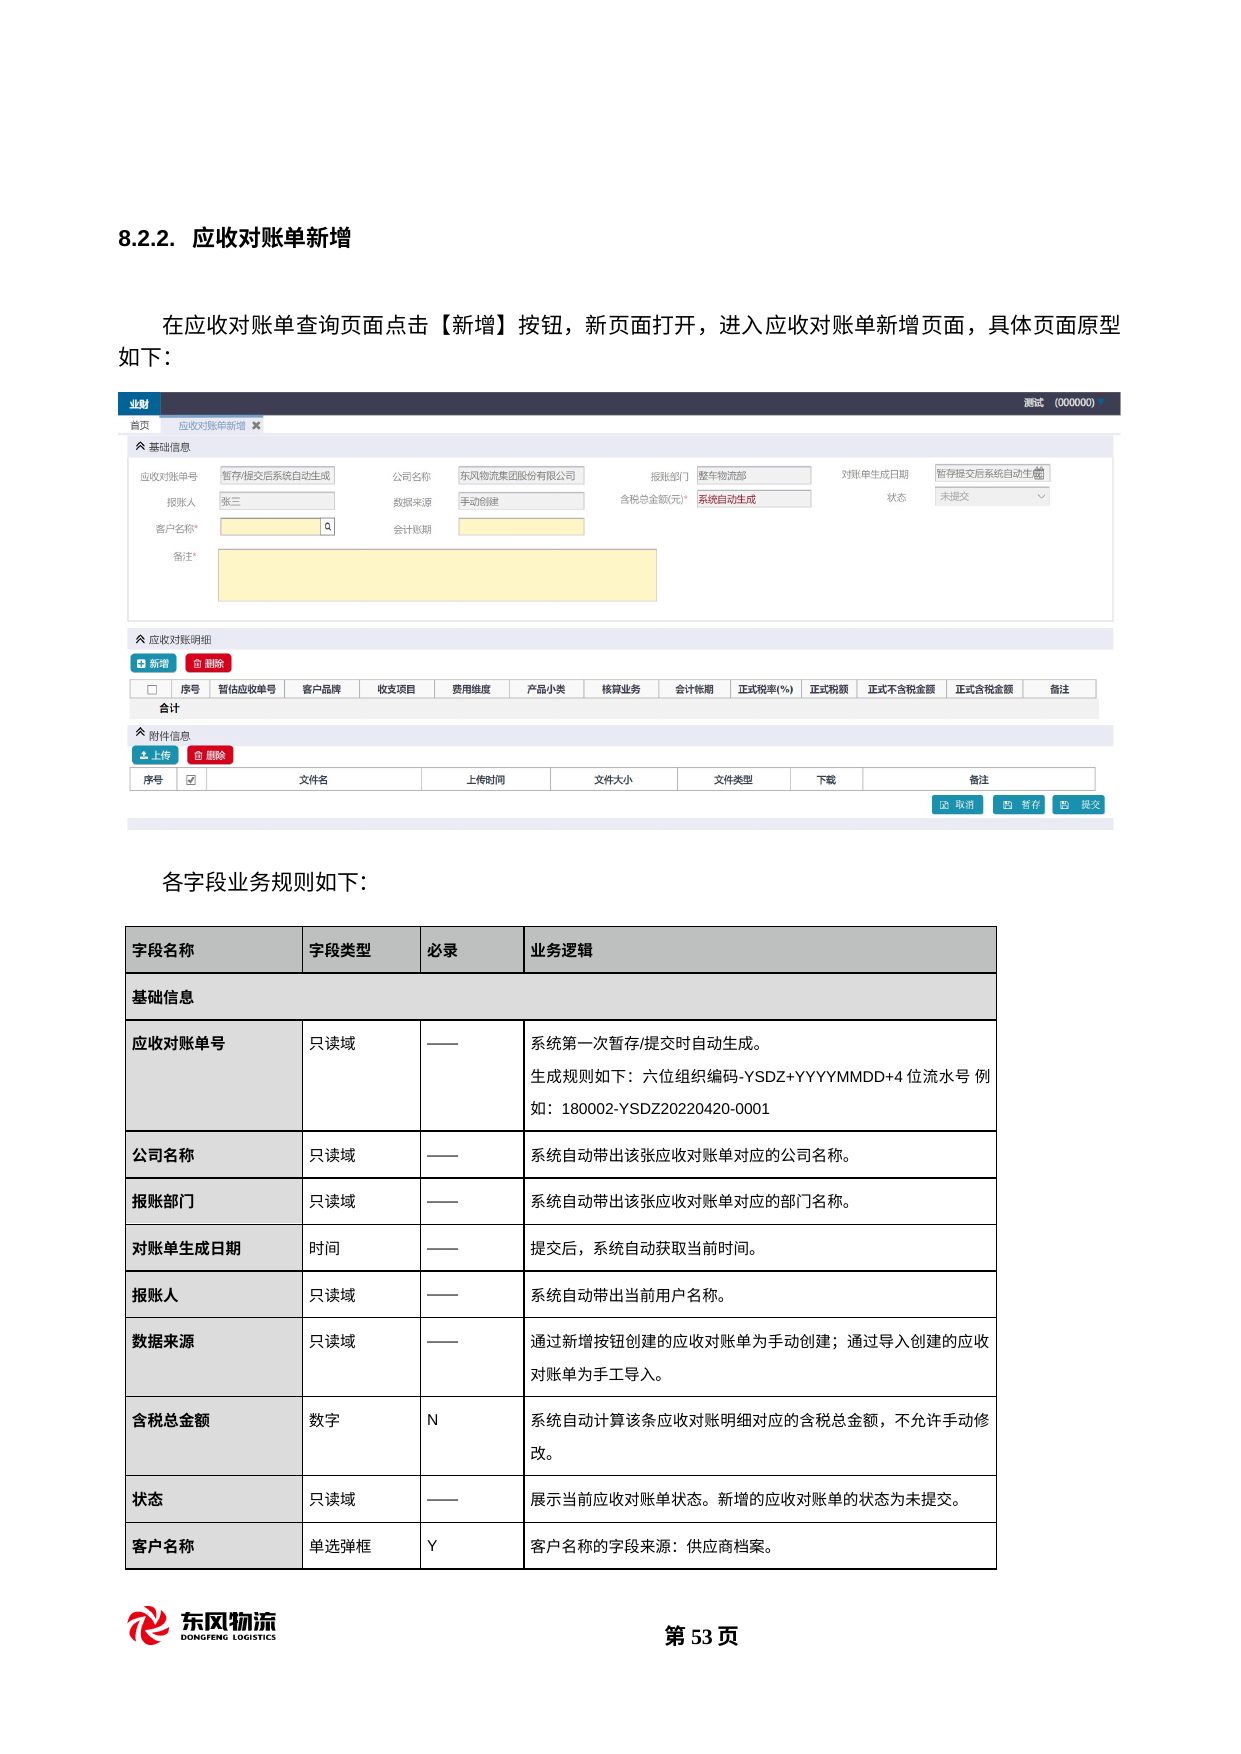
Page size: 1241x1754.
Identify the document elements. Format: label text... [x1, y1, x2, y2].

table_header 字段名称 [126, 927, 302, 972]
table_cell 客户名称的字段来源：供应商档案。 [525, 1523, 996, 1568]
picture [130, 400, 150, 409]
table_cell 只读域 [303, 1132, 420, 1177]
table_cell 数据来源 [126, 1318, 302, 1396]
table_cell N [421, 1397, 523, 1475]
table_cell 数字 [303, 1397, 420, 1475]
table_cell 系统自动带出该张应收对账单对应的公司名称。 [525, 1132, 996, 1177]
table_cell 展示当前应收对账单状态。新增的应收对账单的状态为未提交。 [525, 1476, 996, 1521]
table_cell —— [421, 1225, 523, 1270]
table_cell 含税总金额 [126, 1397, 302, 1475]
table_cell 只读域 [303, 1476, 420, 1521]
table_cell —— [421, 1476, 523, 1521]
subtitle 应收对账单新增 [118, 203, 1122, 268]
table_cell 状态 [126, 1476, 302, 1521]
table_cell 报账人 [126, 1272, 302, 1317]
table_cell 只读域 [303, 1021, 420, 1130]
table_cell 公司名称 [126, 1132, 302, 1177]
table_cell 系统第一次暂存/提交时自动生成。 生成规则如下：六位组织编码-YSDZ+YYYYMMDD+4位流水号 例如：180002-YSDZ20220420-0001 [525, 1021, 996, 1130]
table_cell 单选弹框 [303, 1523, 420, 1568]
table_cell —— [421, 1132, 523, 1177]
table_cell 提交后，系统自动获取当前时间。 [525, 1225, 996, 1270]
table_cell —— [421, 1272, 523, 1317]
picture [127, 1606, 276, 1645]
table_header 必录 [421, 927, 523, 972]
picture [118, 392, 1121, 833]
text 在应收对账单查询页面点击【新增】按钮，新页面打开，进入应收对账单新增页面，具体页面原型如下： [118, 307, 1122, 372]
table_header 字段类型 [303, 927, 420, 972]
table_header 业务逻辑 [525, 927, 996, 972]
table_cell 时间 [303, 1225, 420, 1270]
table_cell 只读域 [303, 1179, 420, 1223]
table_cell 通过新增按钮创建的应收对账单为手动创建；通过导入创建的应收对账单为手工导入。 [525, 1318, 996, 1396]
table_cell 应收对账单号 [126, 1021, 302, 1130]
table_cell 对账单生成日期 [126, 1225, 302, 1270]
table_cell —— [421, 1021, 523, 1130]
table_cell 报账部门 [126, 1179, 302, 1223]
table_cell 系统自动带出当前用户名称。 [525, 1272, 996, 1317]
table_cell 只读域 [303, 1318, 420, 1396]
text 各字段业务规则如下： [162, 865, 1122, 897]
table_cell 系统自动带出该张应收对账单对应的部门名称。 [525, 1179, 996, 1223]
table_cell 只读域 [303, 1272, 420, 1317]
table_cell Y [421, 1523, 523, 1568]
table_cell 基础信息 [126, 974, 996, 1019]
table_cell 客户名称 [126, 1523, 302, 1568]
table_cell —— [421, 1179, 523, 1223]
table_cell 系统自动计算该条应收对账明细对应的含税总金额，不允许手动修改。 [525, 1397, 996, 1475]
table_cell —— [421, 1318, 523, 1396]
